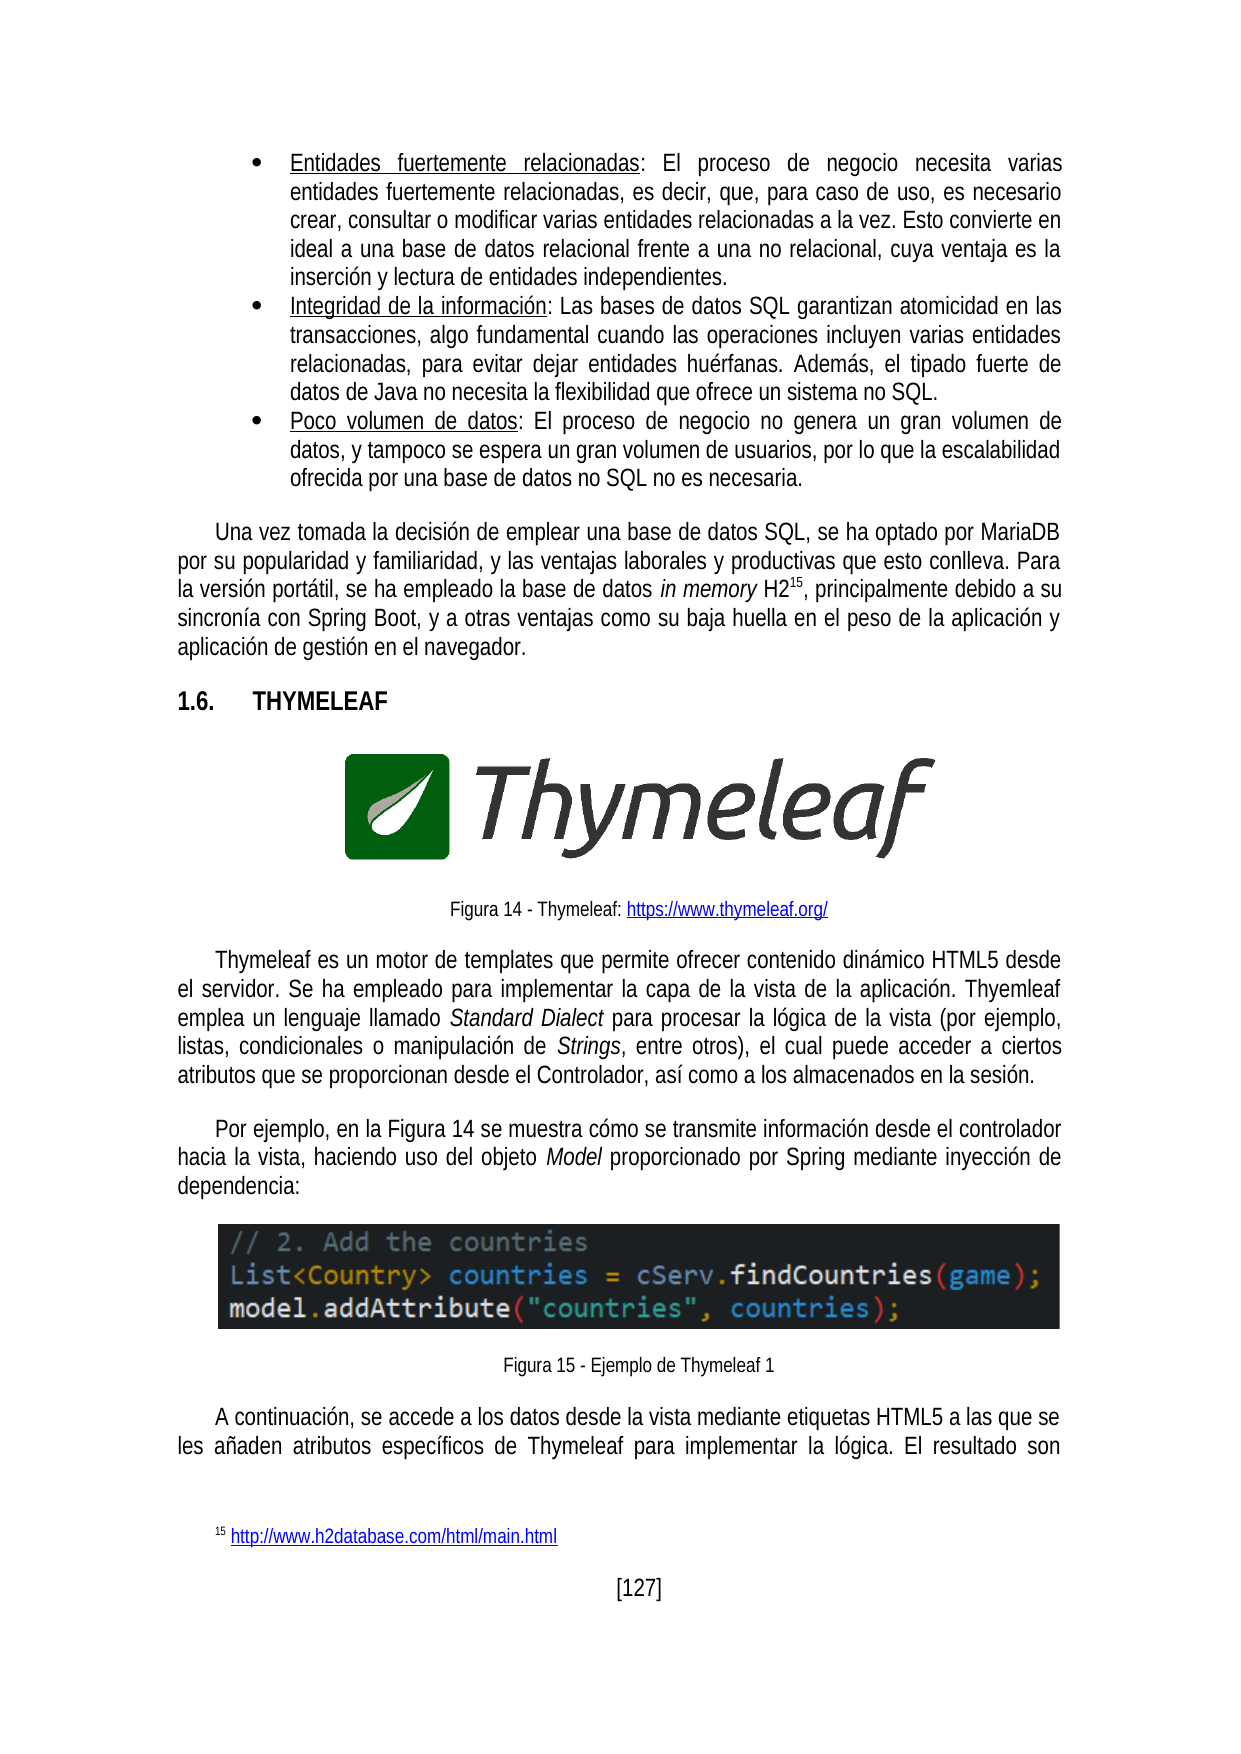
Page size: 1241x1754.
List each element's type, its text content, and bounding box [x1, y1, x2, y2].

text Por ejemplo, en la Figura 14 se muestra cómo se transmite información desde el controlador hacia la vista, haciendo uso del objeto Model proporcionado por Spring mediante inyección de dependencia: [177, 1114, 1063, 1199]
text Figura 15 - Ejemplo de Thymeleaf 1 [177, 1353, 1063, 1377]
text Thymeleaf es un motor de templates que permite ofrecer contenido dinámico HTML5 desde el servidor. Se ha empleado para implementar la capa de la vista de la aplicación. Thyemleaf emplea un lenguaje llamado Standard Dialect para procesar la lógica de la vista (por ejemplo, listas, condicionales o manipulación de Strings, entre otros), el cual puede acceder a ciertos atributos que se proporcionan desde el Controlador, así como a los almacenados en la sesión. [177, 945, 1063, 1089]
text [177, 1402, 1063, 1460]
list Poco volumen de datos: El proceso de negocio no genera un gran volumen de datos, y tampoco se espera un gran volumen de usuarios, por lo que la escalabilidad ofrecida por una base de datos no SQL no es necesaria. [252, 406, 1063, 492]
text Figura 14 - Thymeleaf: https://www.thymeleaf.org/ [177, 896, 1063, 920]
picture [218, 1224, 1060, 1329]
list Entidades fuertemente relacionadas: El proceso de negocio necesita varias entidades fuertemente relacionadas, es decir, que, para caso de uso, es necesario crear, consultar o modificar varias entidades relacionadas a la vez. Esto convierte en ideal a una base de datos relacional frente a una no relacional, cuya ventaja es la inserción y lectura de entidades independientes. [252, 148, 1063, 291]
picture [317, 741, 960, 872]
list Integridad de la información: Las bases de datos SQL garantizan atomicidad en las transacciones, algo fundamental cuando las operaciones incluyen varias entidades relacionadas, para evitar dejar entidades huérfanas. Además, el tipado fuerte de datos de Java no necesita la flexibilidad que ofrece un sistema no SQL. [252, 291, 1063, 406]
subtitle THYMELEAF [177, 685, 1063, 716]
text Una vez tomada la decisión de emplear una base de datos SQL, se ha optado por MariaDB por su popularidad y familiaridad, y las ventajas laborales y productivas que esto conlleva. Para la versión portátil, se ha empleado la base de datos in memory H2, principalmente debido a su sincronía con Spring Boot, y a otras ventajas como su baja huella en el peso de la aplicación y aplicación de gestión en el navegador. [177, 517, 1063, 660]
